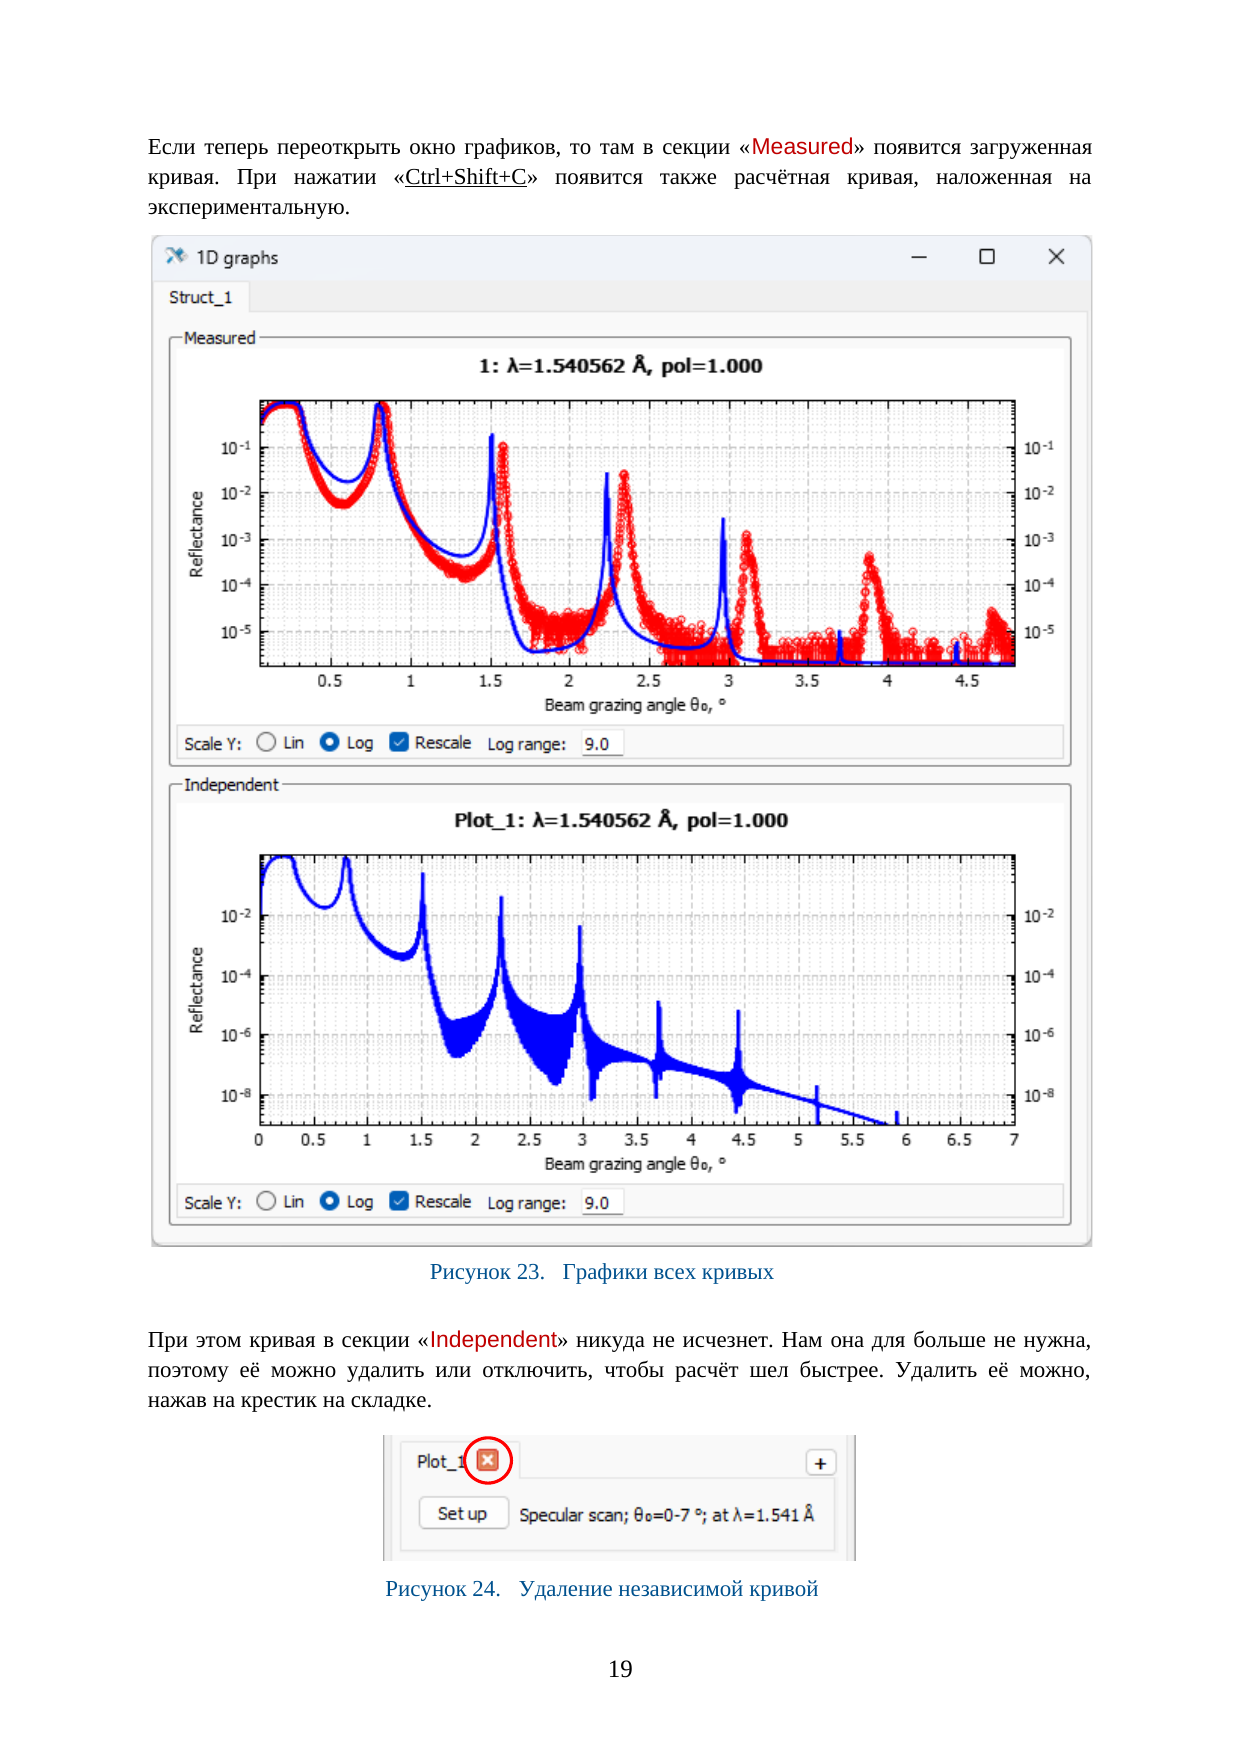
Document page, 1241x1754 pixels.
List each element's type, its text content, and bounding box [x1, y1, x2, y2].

picture [383, 1435, 856, 1561]
picture [151, 235, 1093, 1247]
text При этом кривая в секции «Independent» никуда не исчезнет. Нам она для больше не нужна, поэтому её можно удалить или отключить, чтобы расчёт шел быстрее. Удалить её можно, нажав на крестик на складке. [148, 1326, 1093, 1413]
text Если теперь переоткрыть окно графиков, то там в секции «Measured» появится загруженная кривая. При нажатии «Ctrl+Shift+C» появится также расчётная кривая, наложенная на экспериментальную. [148, 133, 1093, 220]
list Графики всех кривых [178, 1247, 1093, 1284]
